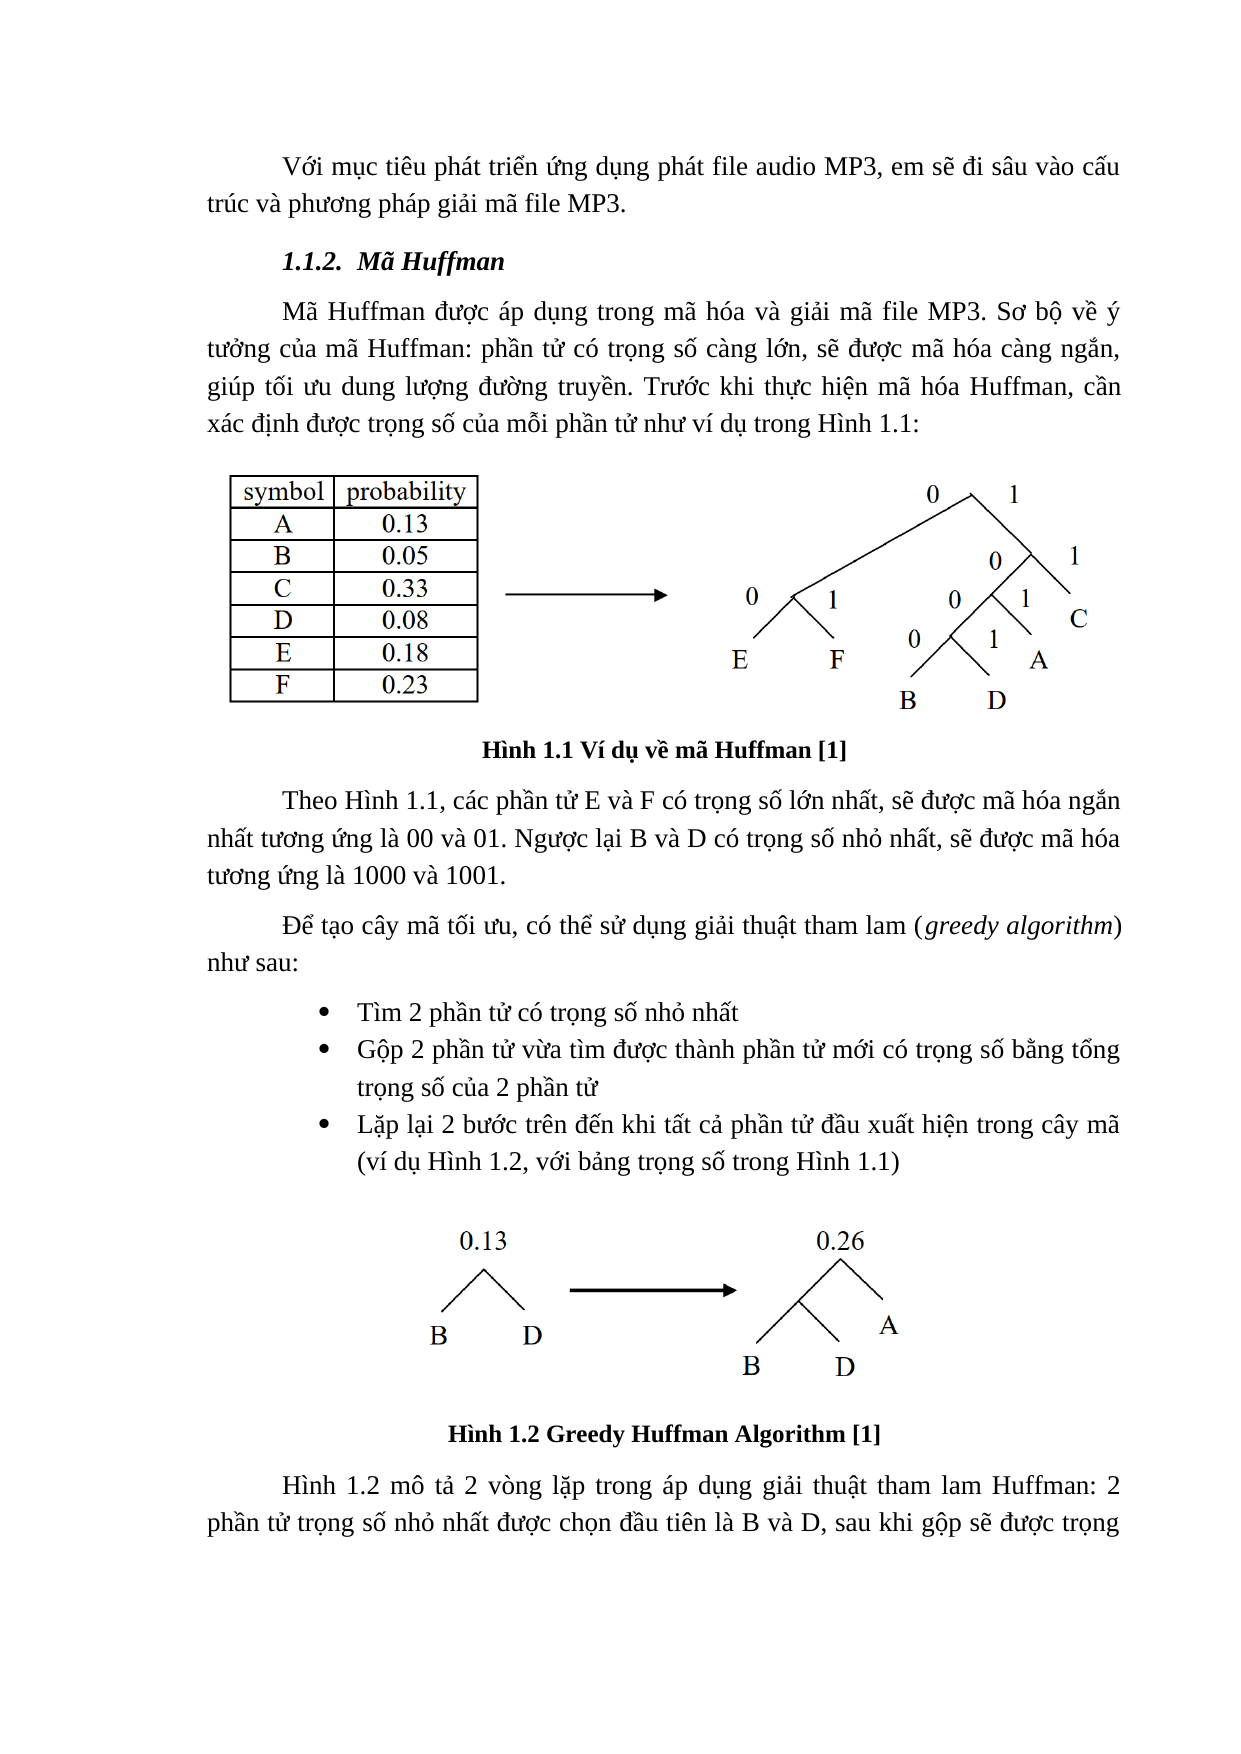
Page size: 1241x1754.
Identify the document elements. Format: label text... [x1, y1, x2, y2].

text Theo Hình 1.1, các phần tử E và F có trọng số lớn nhất, sẽ được mã hóa ngắn nhất tương ứng là 00 và 01. Ngược lại B và D có trọng số nhỏ nhất, sẽ được mã hóa tương ứng là 1000 và 1001. [207, 784, 1122, 890]
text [207, 1469, 1122, 1537]
subtitle Mã Huffman [282, 245, 1122, 277]
text Với mục tiêu phát triển ứng dụng phát file audio MP3, em sẽ đi sâu vào cấu trúc và phương pháp giải mã file MP3. [207, 150, 1122, 218]
picture [206, 456, 1123, 717]
picture [414, 1195, 915, 1401]
list Tìm 2 phần tử có trọng số nhỏ nhất [319, 996, 1122, 1027]
list Gộp 2 phần tử vừa tìm được thành phần tử mới có trọng số bằng tổng trọng số của 2 phần tử [319, 1033, 1122, 1102]
text Để tạo cây mã tối ưu, có thể sử dụng giải thuật tham lam (greedy algorithm) như sau: [207, 909, 1122, 977]
list Lặp lại 2 bước trên đến khi tất cả phần tử đầu xuất hiện trong cây mã (ví dụ Hình 1.2, với bảng trọng số trong Hình 1.1) [319, 1108, 1122, 1177]
text Mã Huffman được áp dụng trong mã hóa và giải mã file MP3. Sơ bộ về ý tưởng của mã Huffman: phần tử có trọng số càng lớn, sẽ được mã hóa càng ngắn, giúp tối ưu dung lượng đường truyền. Trước khi thực hiện mã hóa Huffman, cần xác định được trọng số của mỗi phần tử như ví dụ trong Hình 1.1: [207, 295, 1122, 438]
